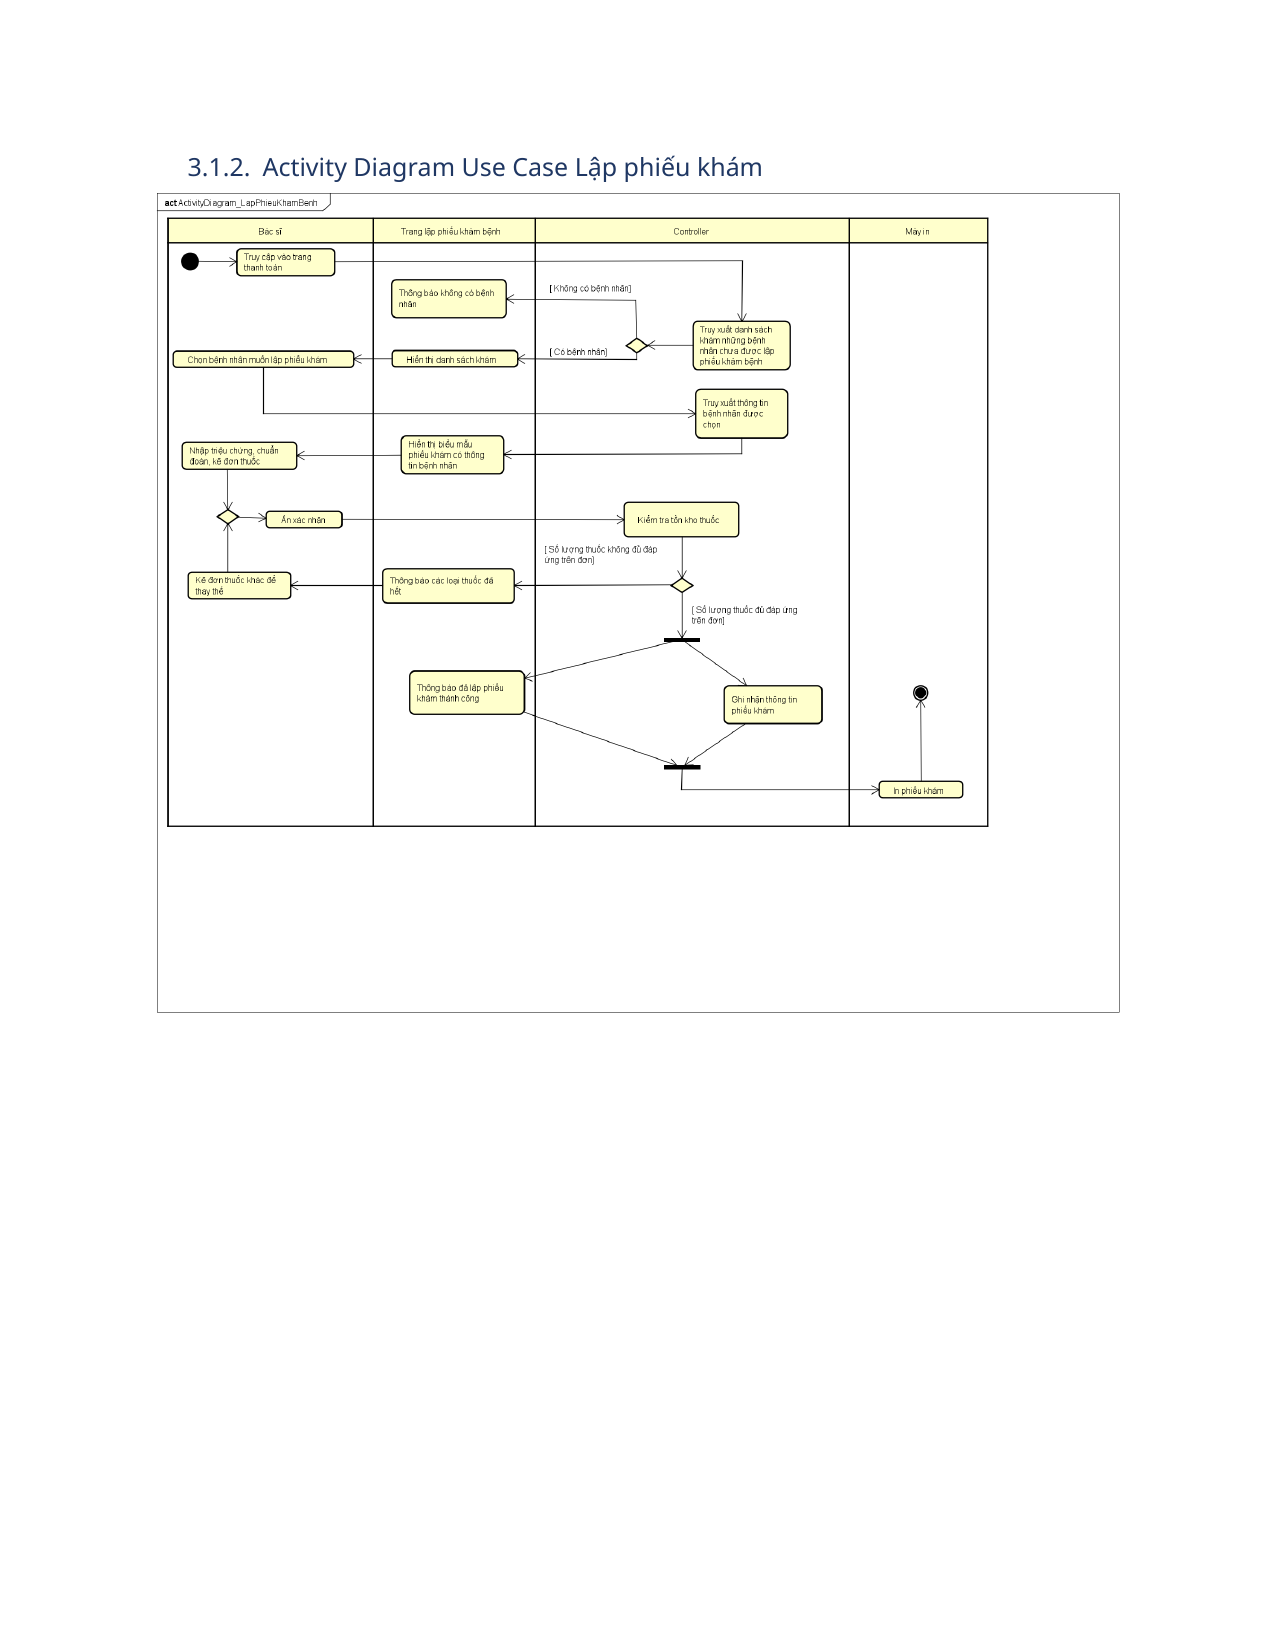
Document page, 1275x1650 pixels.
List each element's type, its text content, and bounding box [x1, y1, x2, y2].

picture [150, 186, 1125, 1019]
subtitle Activity Diagram Use Case Lập phiếu khám [187, 150, 1125, 184]
